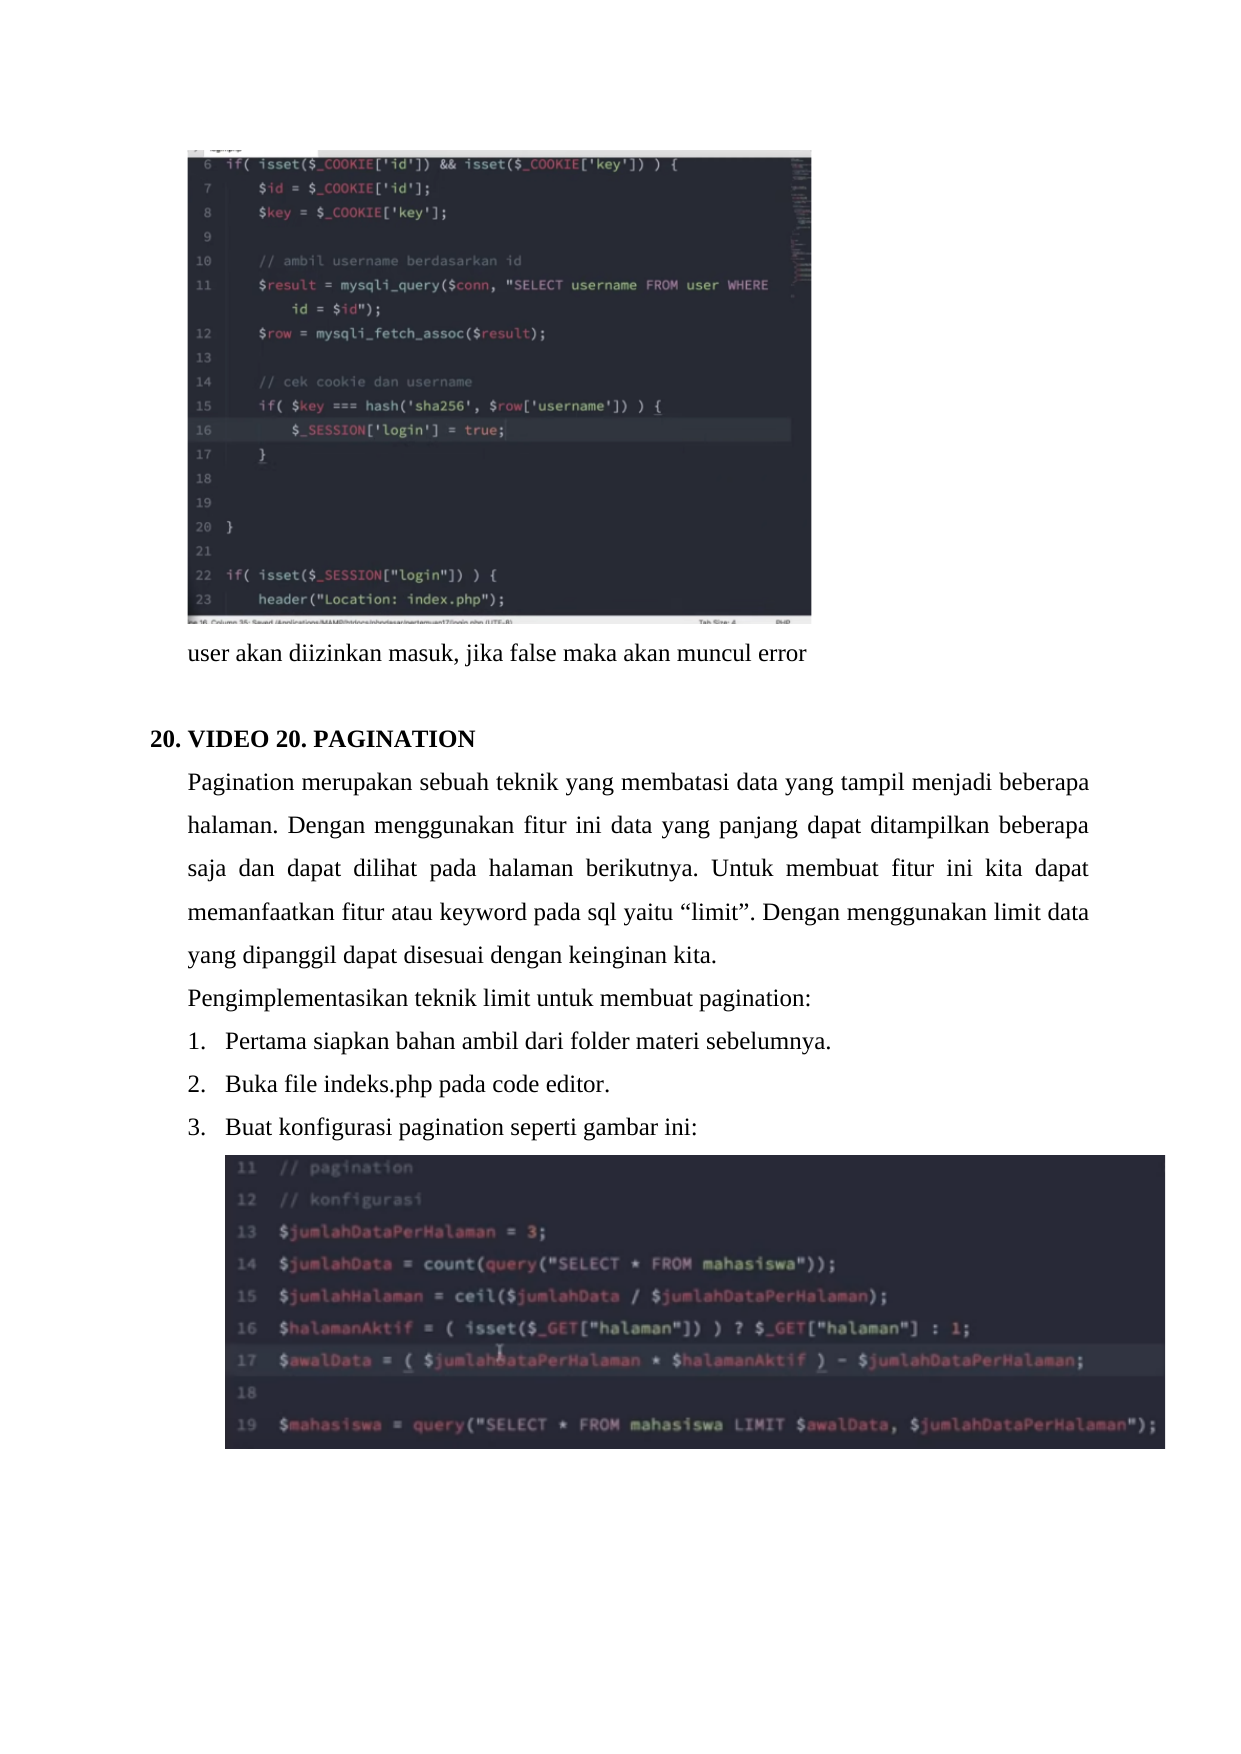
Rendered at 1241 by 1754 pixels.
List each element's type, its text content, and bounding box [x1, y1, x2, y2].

text Pengimplementasikan teknik limit untuk membuat pagination: [187, 983, 1090, 1012]
text user akan diizinkan masuk, jika false maka akan muncul error [187, 638, 1090, 667]
list Pertama siapkan bahan ambil dari folder materi sebelumnya. [187, 1026, 1090, 1055]
list VIDEO 20. PAGINATION [150, 724, 1090, 753]
picture [187, 150, 812, 624]
list Buka file indeks.php pada code editor. [187, 1069, 1090, 1098]
text Pagination merupakan sebuah teknik yang membatasi data yang tampil menjadi beberapa halaman. Dengan menggunakan fitur ini data yang panjang dapat ditampilkan beberapa saja dan dapat dilihat pada halaman berikutnya. Untuk membuat fitur ini kita dapat memanfaatkan fitur atau keyword pada sql yaitu “limit”. Dengan menggunakan limit data yang dipanggil dapat disesuai dengan keinginan kita. [187, 767, 1090, 968]
picture [225, 1155, 1166, 1449]
